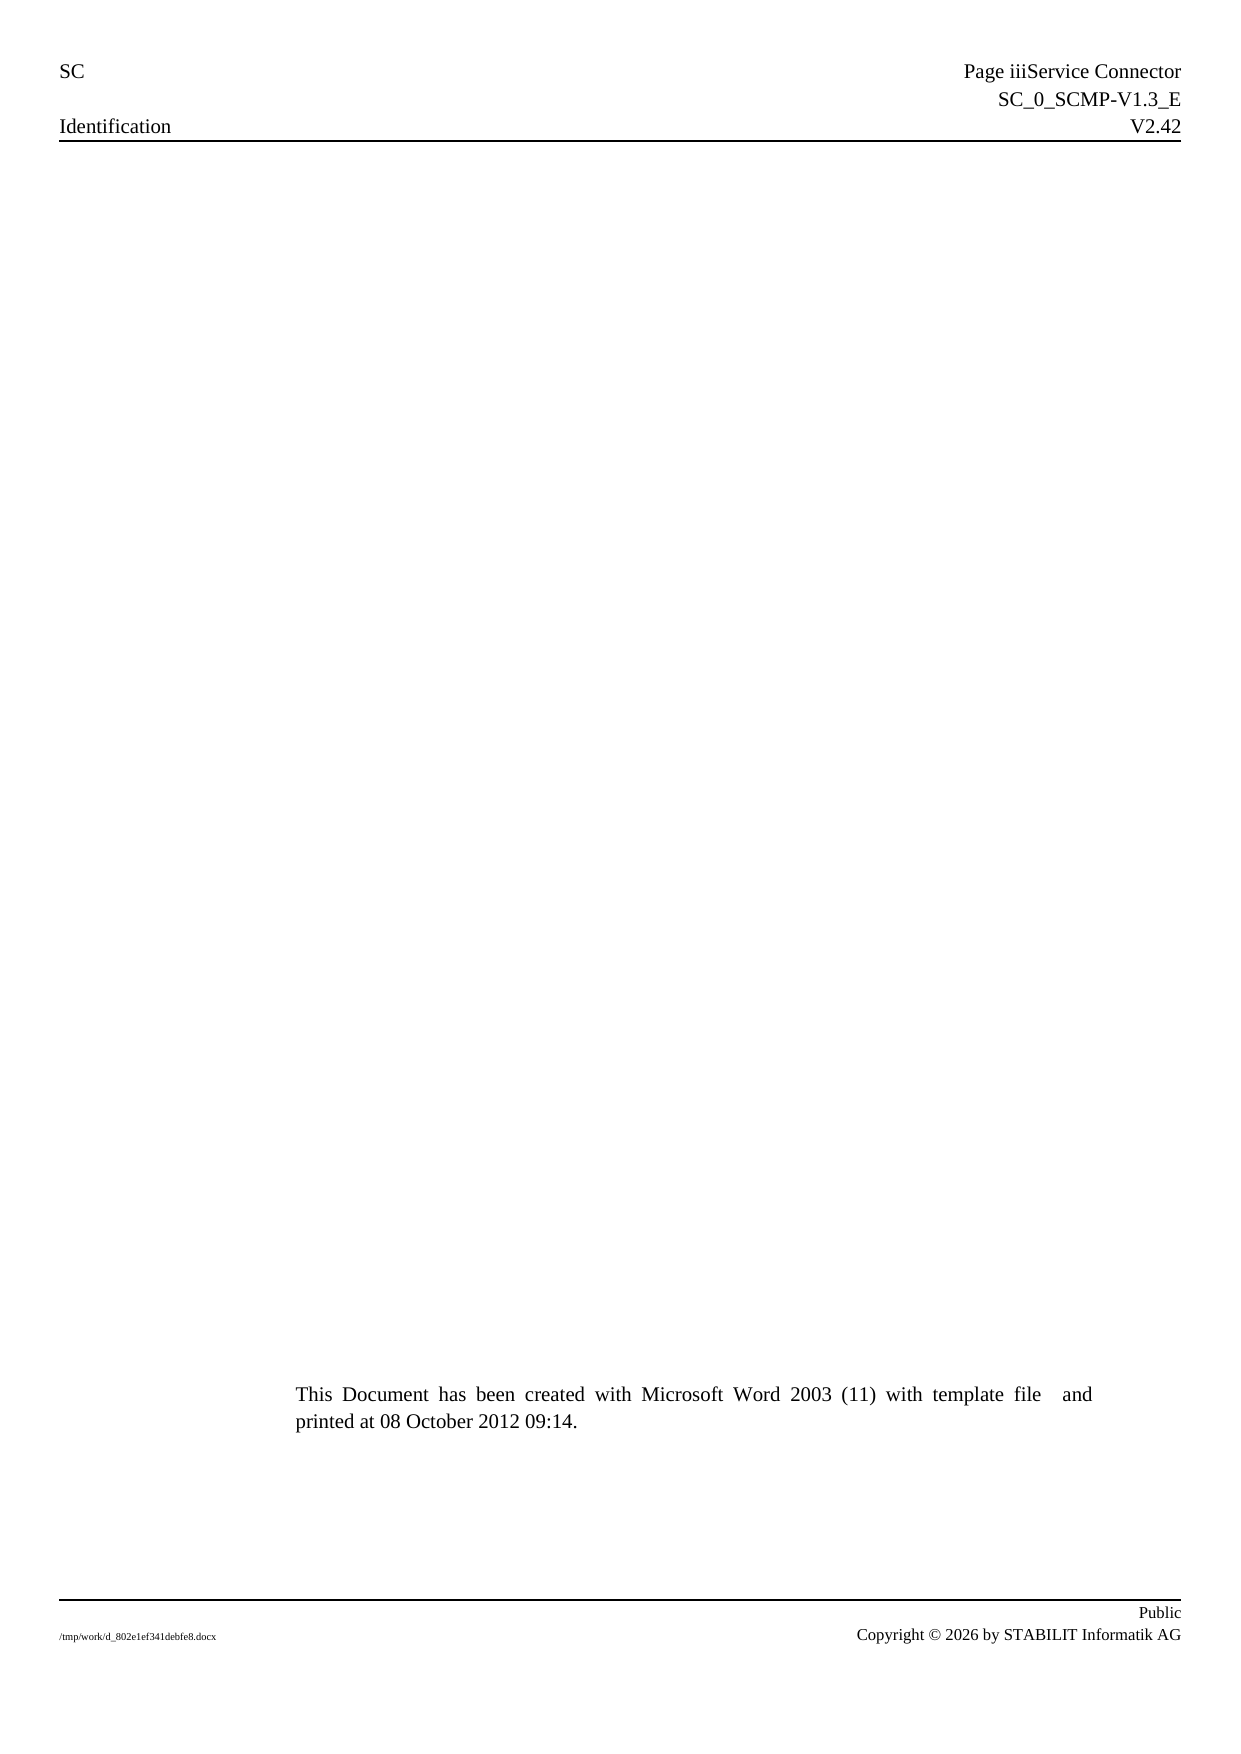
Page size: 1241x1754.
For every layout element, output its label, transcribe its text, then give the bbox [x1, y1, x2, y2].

text This Document has been created with Microsoft Word 2003 (11) with template file and printed at 08 October 2012 11:14. [295, 1381, 1092, 1433]
